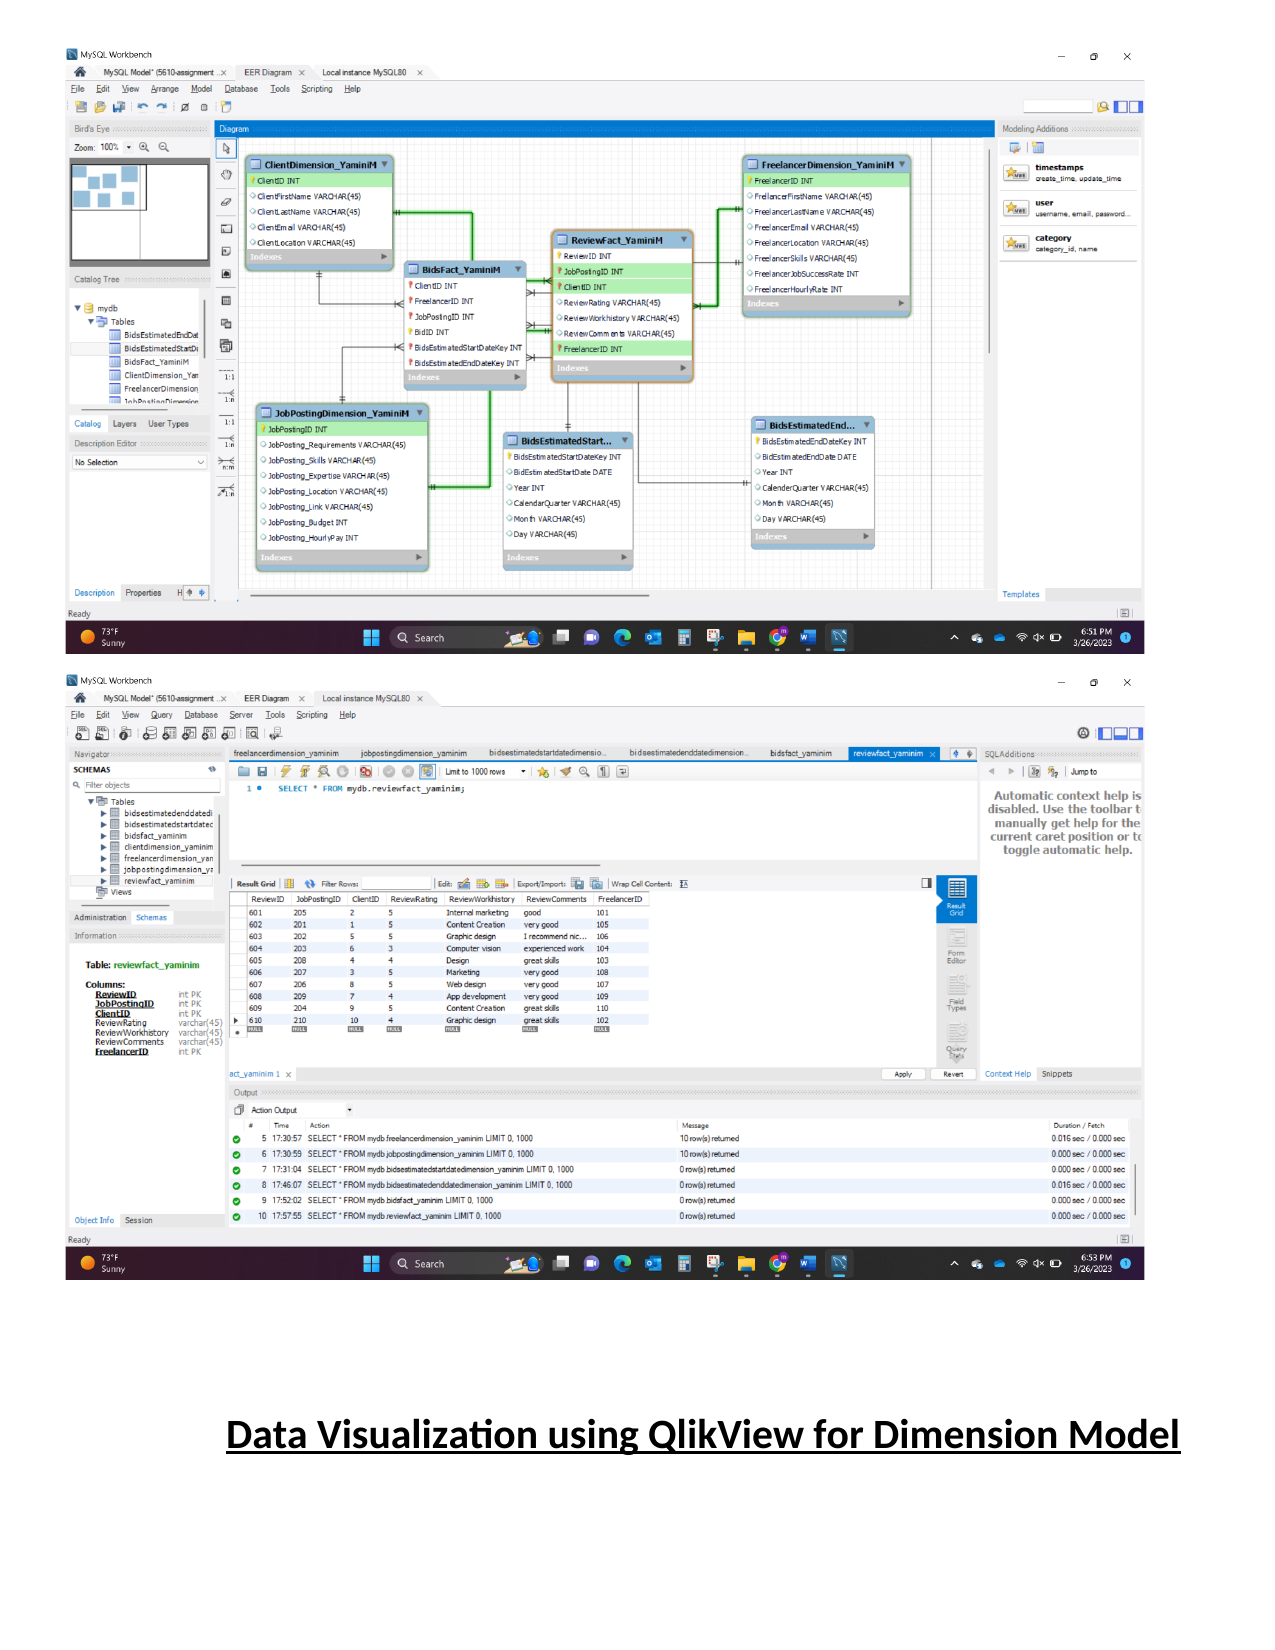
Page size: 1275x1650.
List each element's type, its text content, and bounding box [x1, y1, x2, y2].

text Data Visualization using QlikView for Dimension Model [150, 1408, 1256, 1458]
picture [65, 672, 1145, 1280]
picture [65, 46, 1145, 654]
